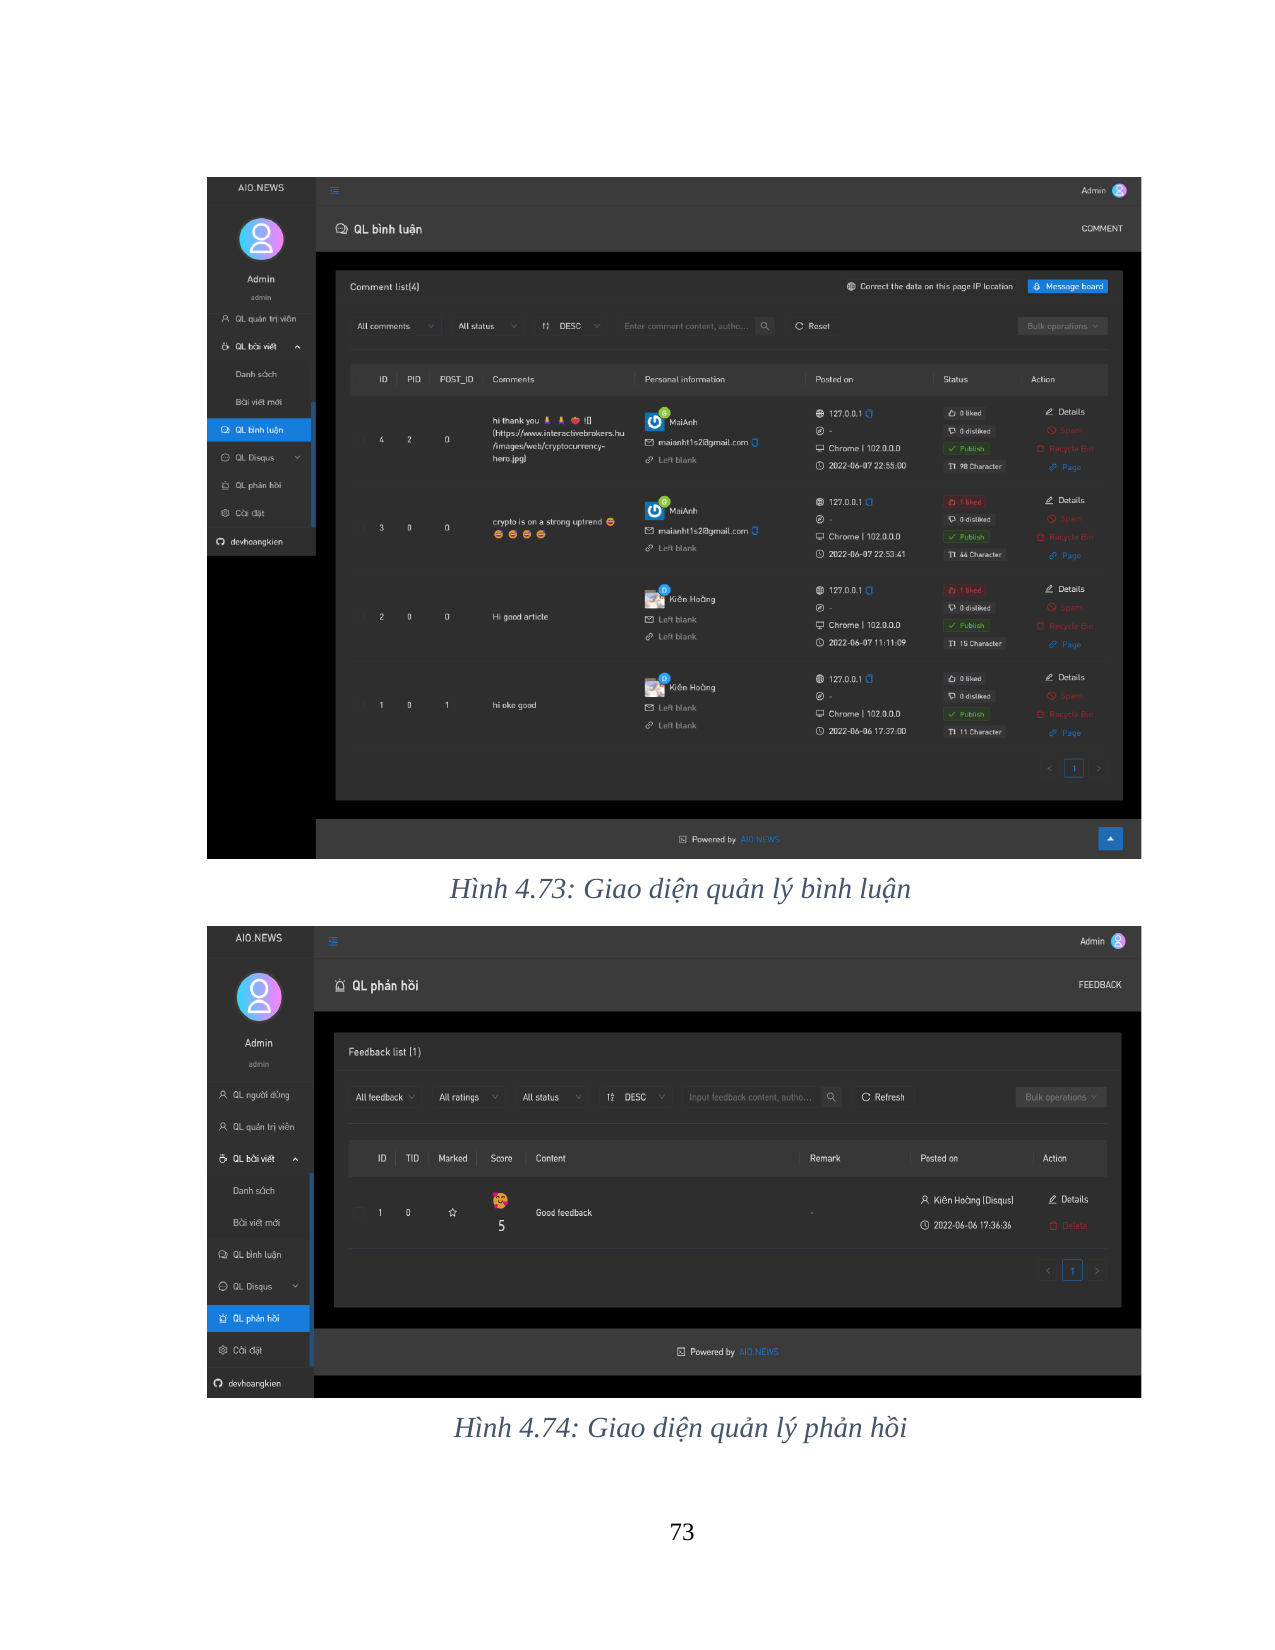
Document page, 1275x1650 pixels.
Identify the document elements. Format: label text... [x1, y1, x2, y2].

text Hình 4.73: Giao diện quản lý bình luận [207, 871, 1156, 904]
picture [207, 926, 1142, 1398]
picture [207, 177, 1142, 859]
text Hình 4.74: Giao diện quản lý phản hồi [207, 1410, 1156, 1443]
